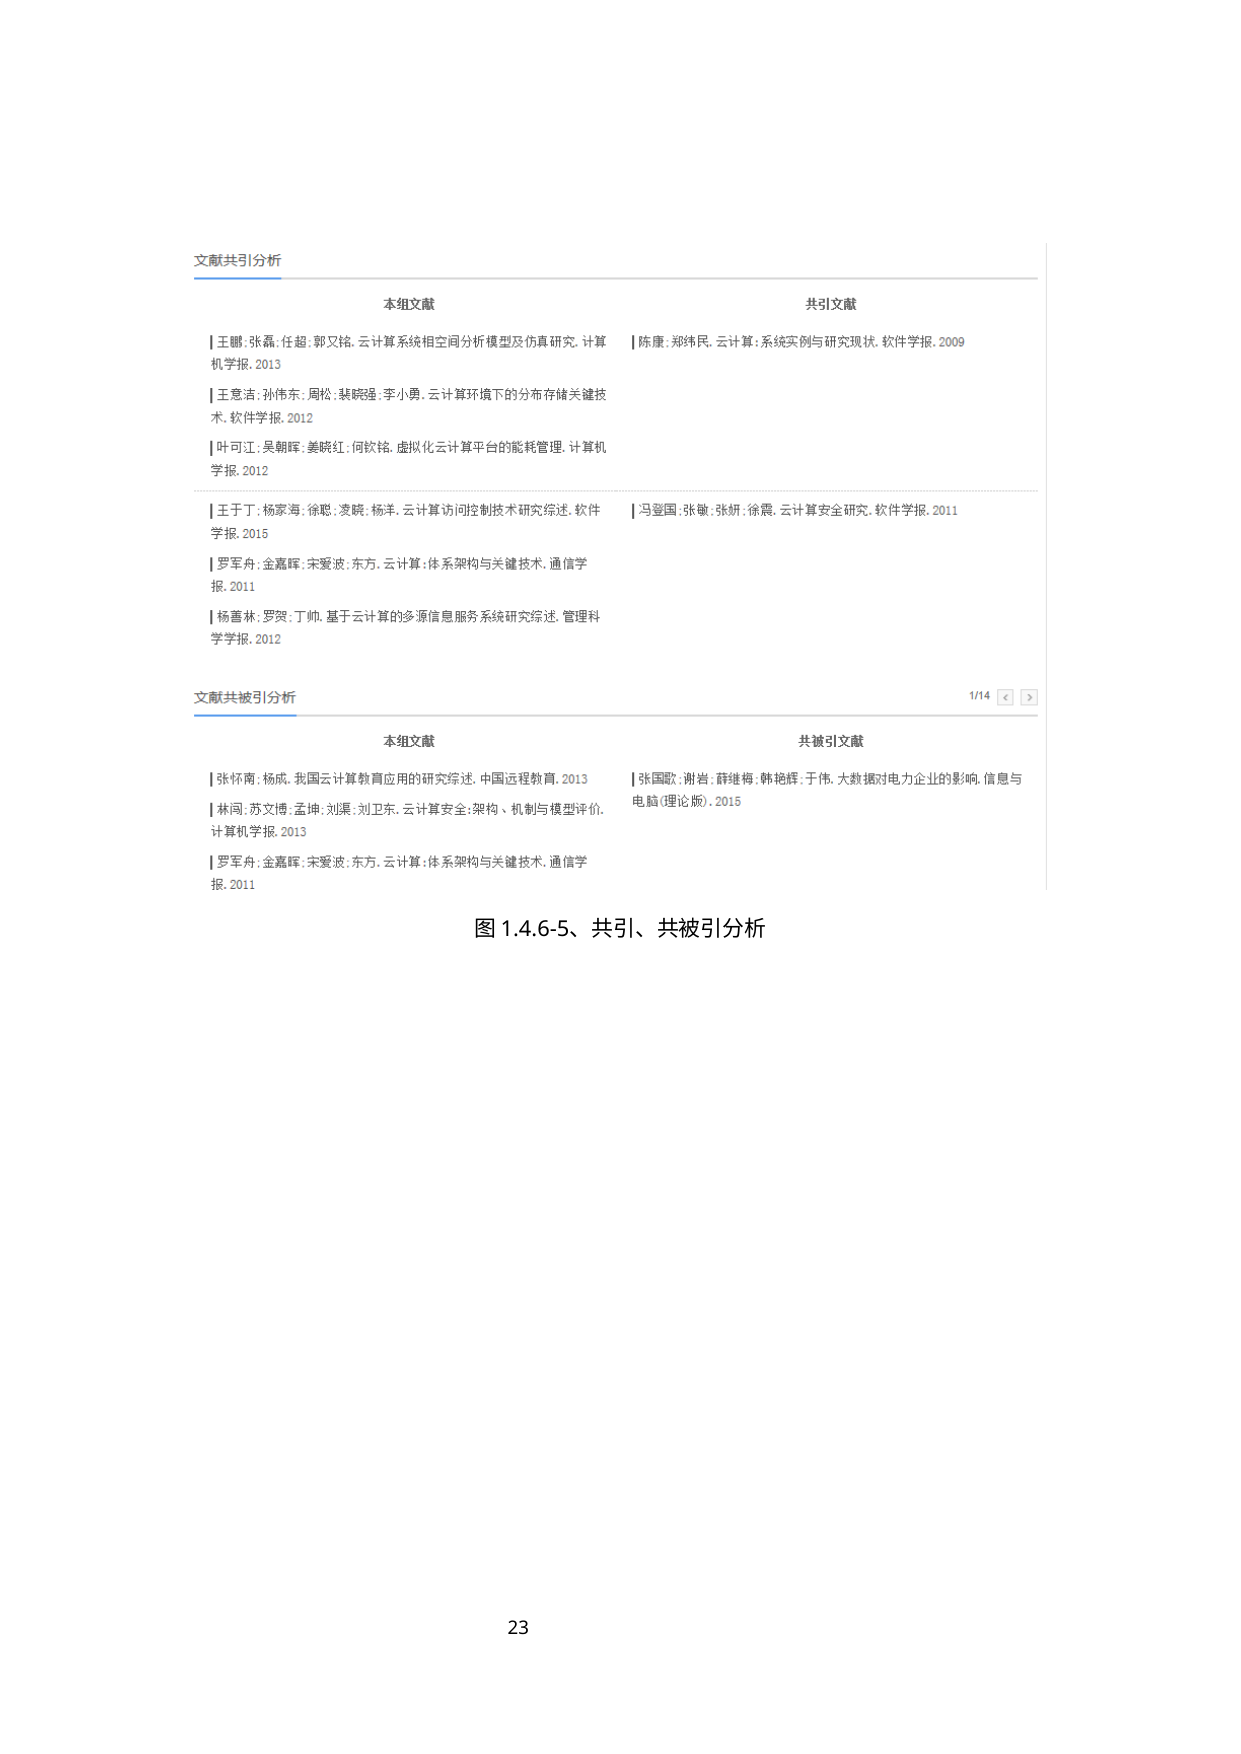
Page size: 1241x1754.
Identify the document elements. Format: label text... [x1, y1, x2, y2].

text 图1.4.6-5、共引、共被引分析 [187, 911, 1053, 943]
picture [187, 243, 1053, 890]
